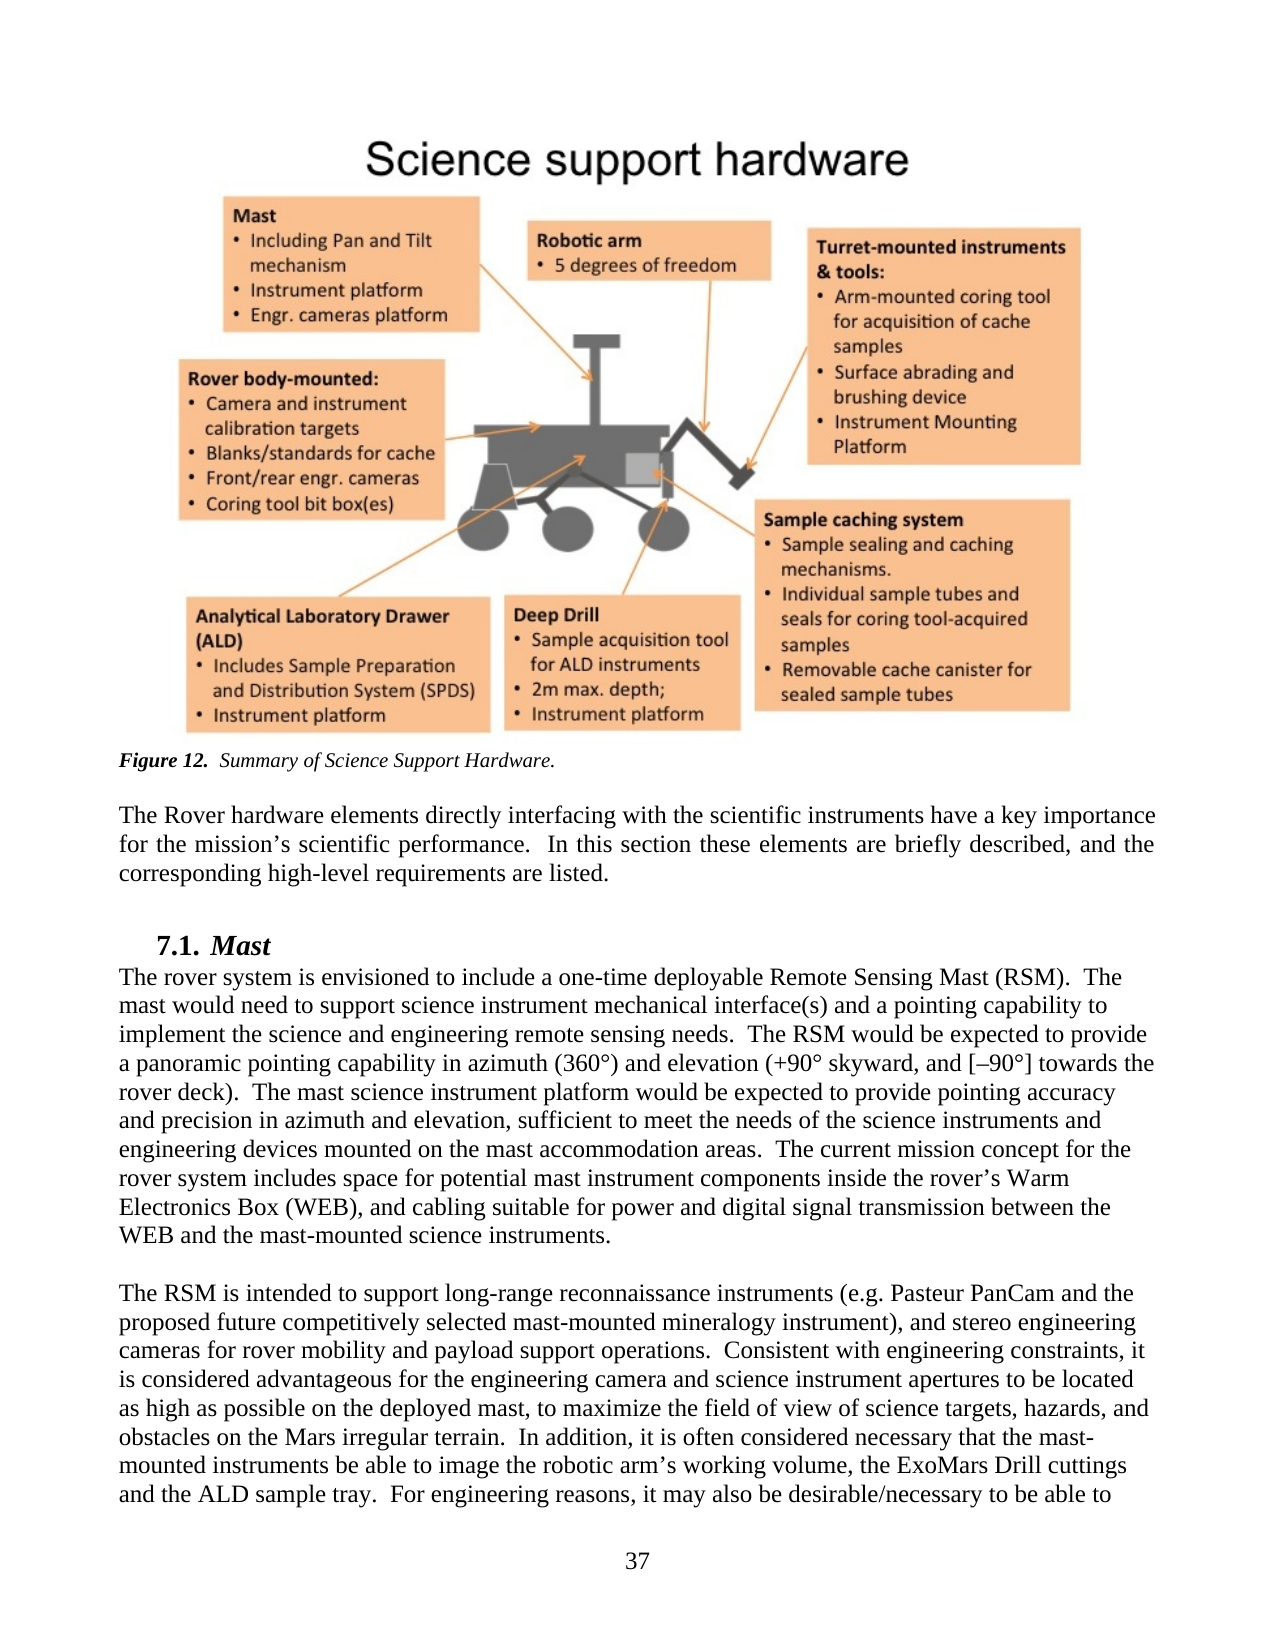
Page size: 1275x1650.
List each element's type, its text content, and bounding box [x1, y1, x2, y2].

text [118, 1278, 1156, 1508]
text The rover system is envisioned to include a one-time deployable Remote Sensing Mast (RSM). The mast would need to support science instrument mechanical interface(s) and a pointing capability to implement the science and engineering remote sensing needs. The RSM would be expected to provide a panoramic pointing capability in azimuth (360°) and elevation (+90° skyward, and [–90°] towards the rover deck). The mast science instrument platform would be expected to provide pointing accuracy and precision in azimuth and elevation, sufficient to meet the needs of the science instruments and engineering devices mounted on the mast accommodation areas. The current mission concept for the rover system includes space for potential mast instrument components inside the rover’s Warm Electronics Box (WEB), and cabling suitable for power and digital signal transmission between the WEB and the mast-mounted science instruments. [118, 962, 1156, 1249]
text Figure 12. Summary of Science Support Hardware. [118, 748, 1156, 772]
subtitle Mast [156, 928, 1156, 962]
text The Rover hardware elements directly interfacing with the scientific instruments have a key importance for the mission’s scientific performance. In this section these elements are briefly described, and the corresponding high-level requirements are listed. [118, 801, 1156, 887]
picture [168, 118, 1107, 748]
